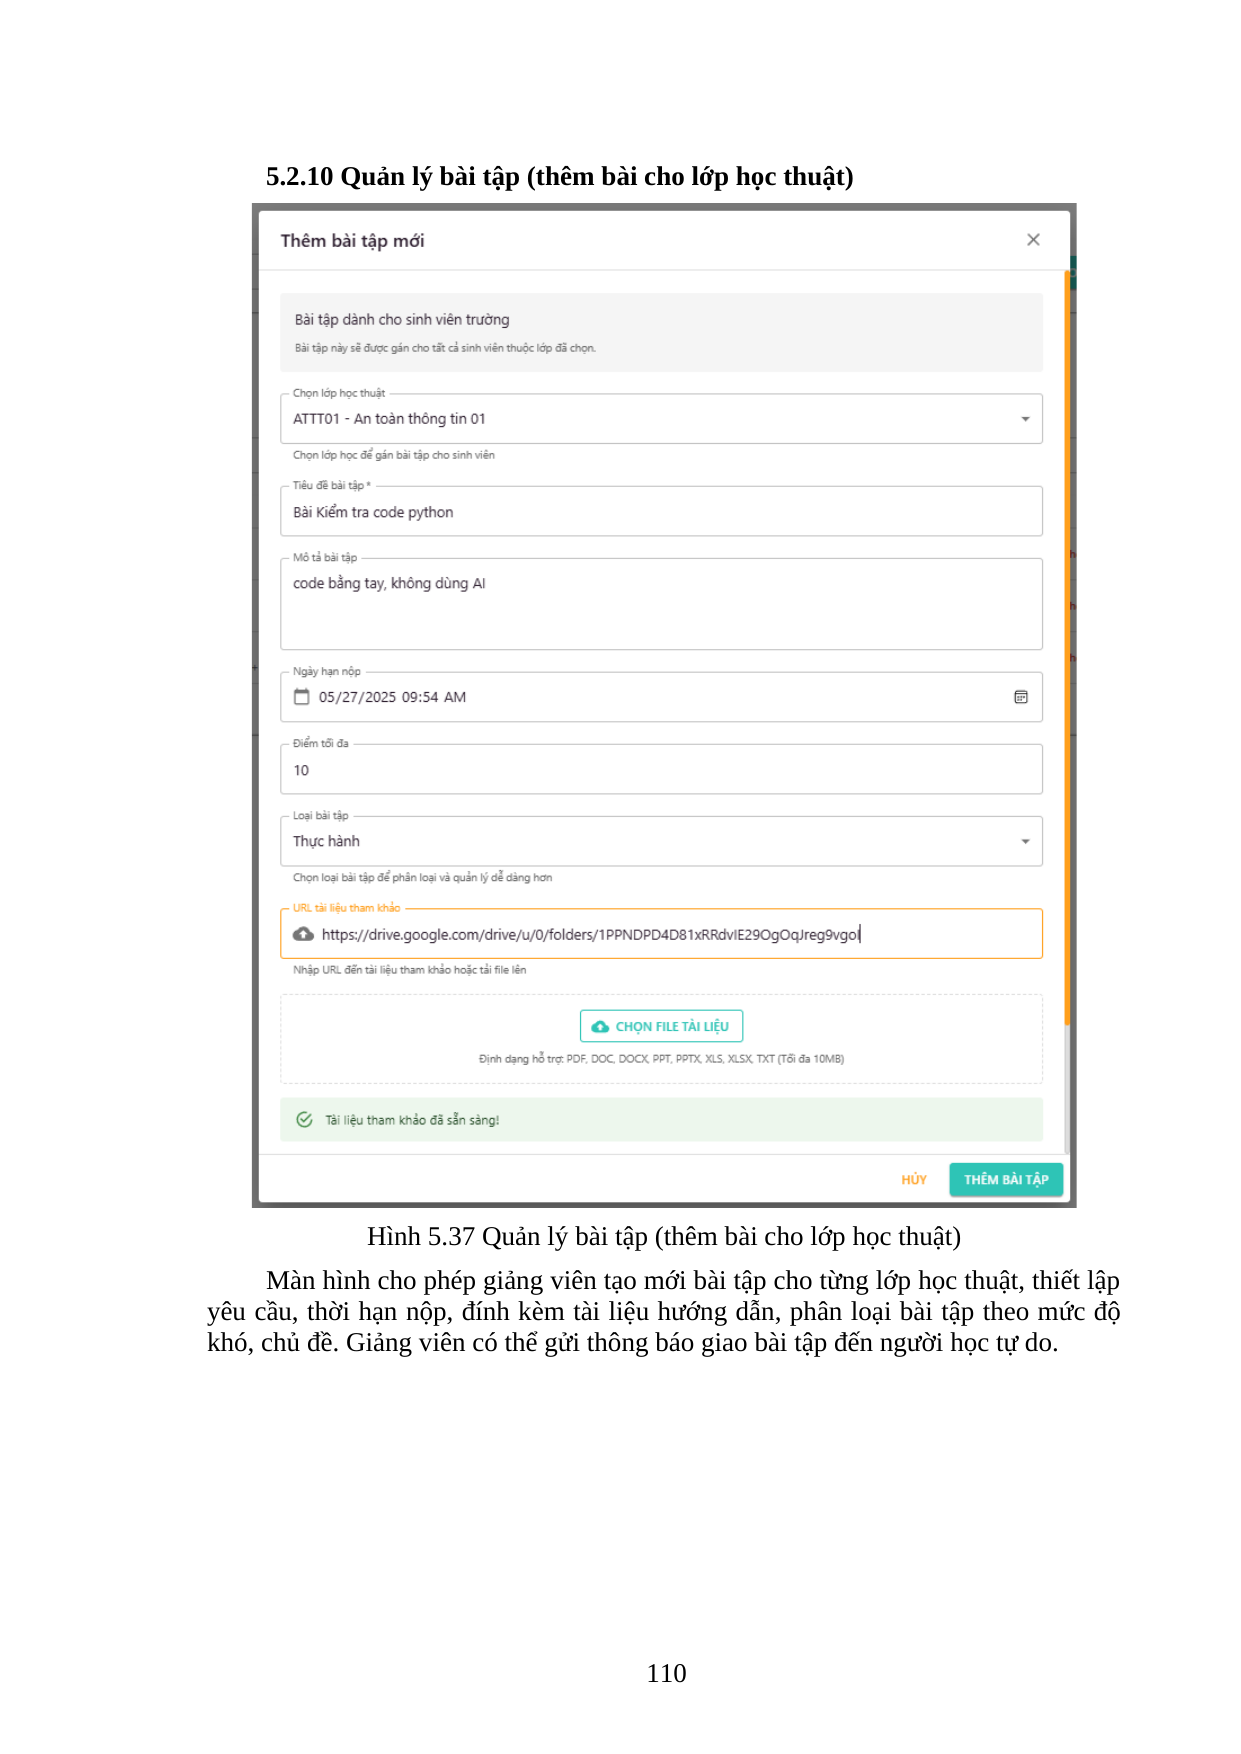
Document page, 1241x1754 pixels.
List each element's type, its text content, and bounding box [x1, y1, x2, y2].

subtitle 5.2.10 Quản lý bài tập (thêm bài cho lớp học thuật) [207, 160, 1122, 191]
text Màn hình cho phép giảng viên tạo mới bài tập cho từng lớp học thuật, thiết lập yêu cầu, thời hạn nộp, đính kèm tài liệu hướng dẫn, phân loại bài tập theo mức độ khó, chủ đề. Giảng viên có thể gửi thông báo giao bài tập đến người học tự do. [207, 1264, 1122, 1357]
text Hình 5.37 Quản lý bài tập (thêm bài cho lớp học thuật) [207, 1220, 1122, 1251]
picture [251, 203, 1077, 1208]
